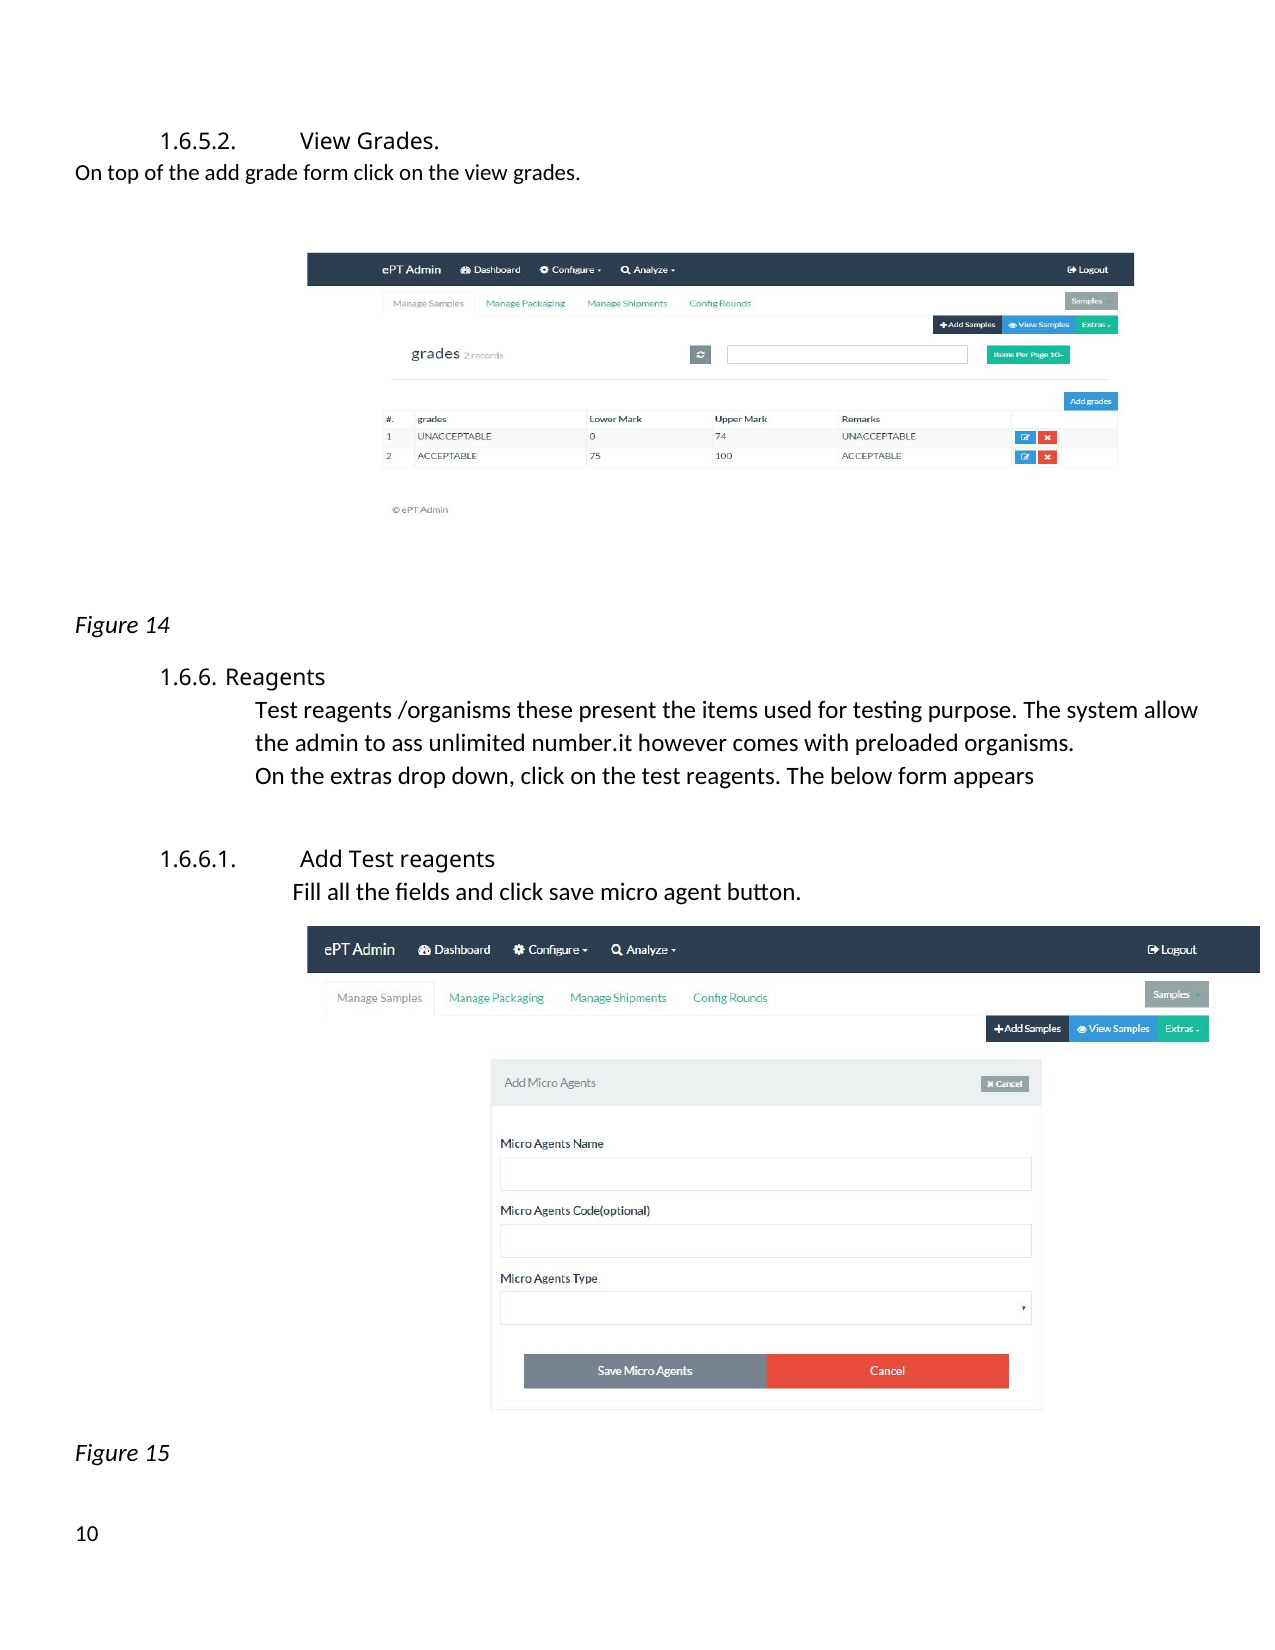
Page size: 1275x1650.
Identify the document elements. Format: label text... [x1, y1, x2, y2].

list Test reagents /organisms these present the items used for testing purpose. The system allow the admin to ass unlimited number.it however comes with preloaded organisms. [255, 694, 1200, 758]
picture [307, 252, 1135, 591]
text Figure 14 [75, 609, 1200, 640]
picture [307, 926, 1260, 1418]
text Figure 15 [75, 1437, 1200, 1467]
subtitle Add Test reagents [159, 843, 1200, 874]
subtitle View Grades. [159, 124, 1200, 156]
text On top of the add grade form click on the view grades. [75, 158, 1200, 186]
text Fill all the fields and click save micro agent button. [217, 877, 1200, 907]
list On the extras drop down, click on the test reagents. The below form appears [255, 760, 1200, 791]
subtitle Reagents [159, 661, 1200, 692]
